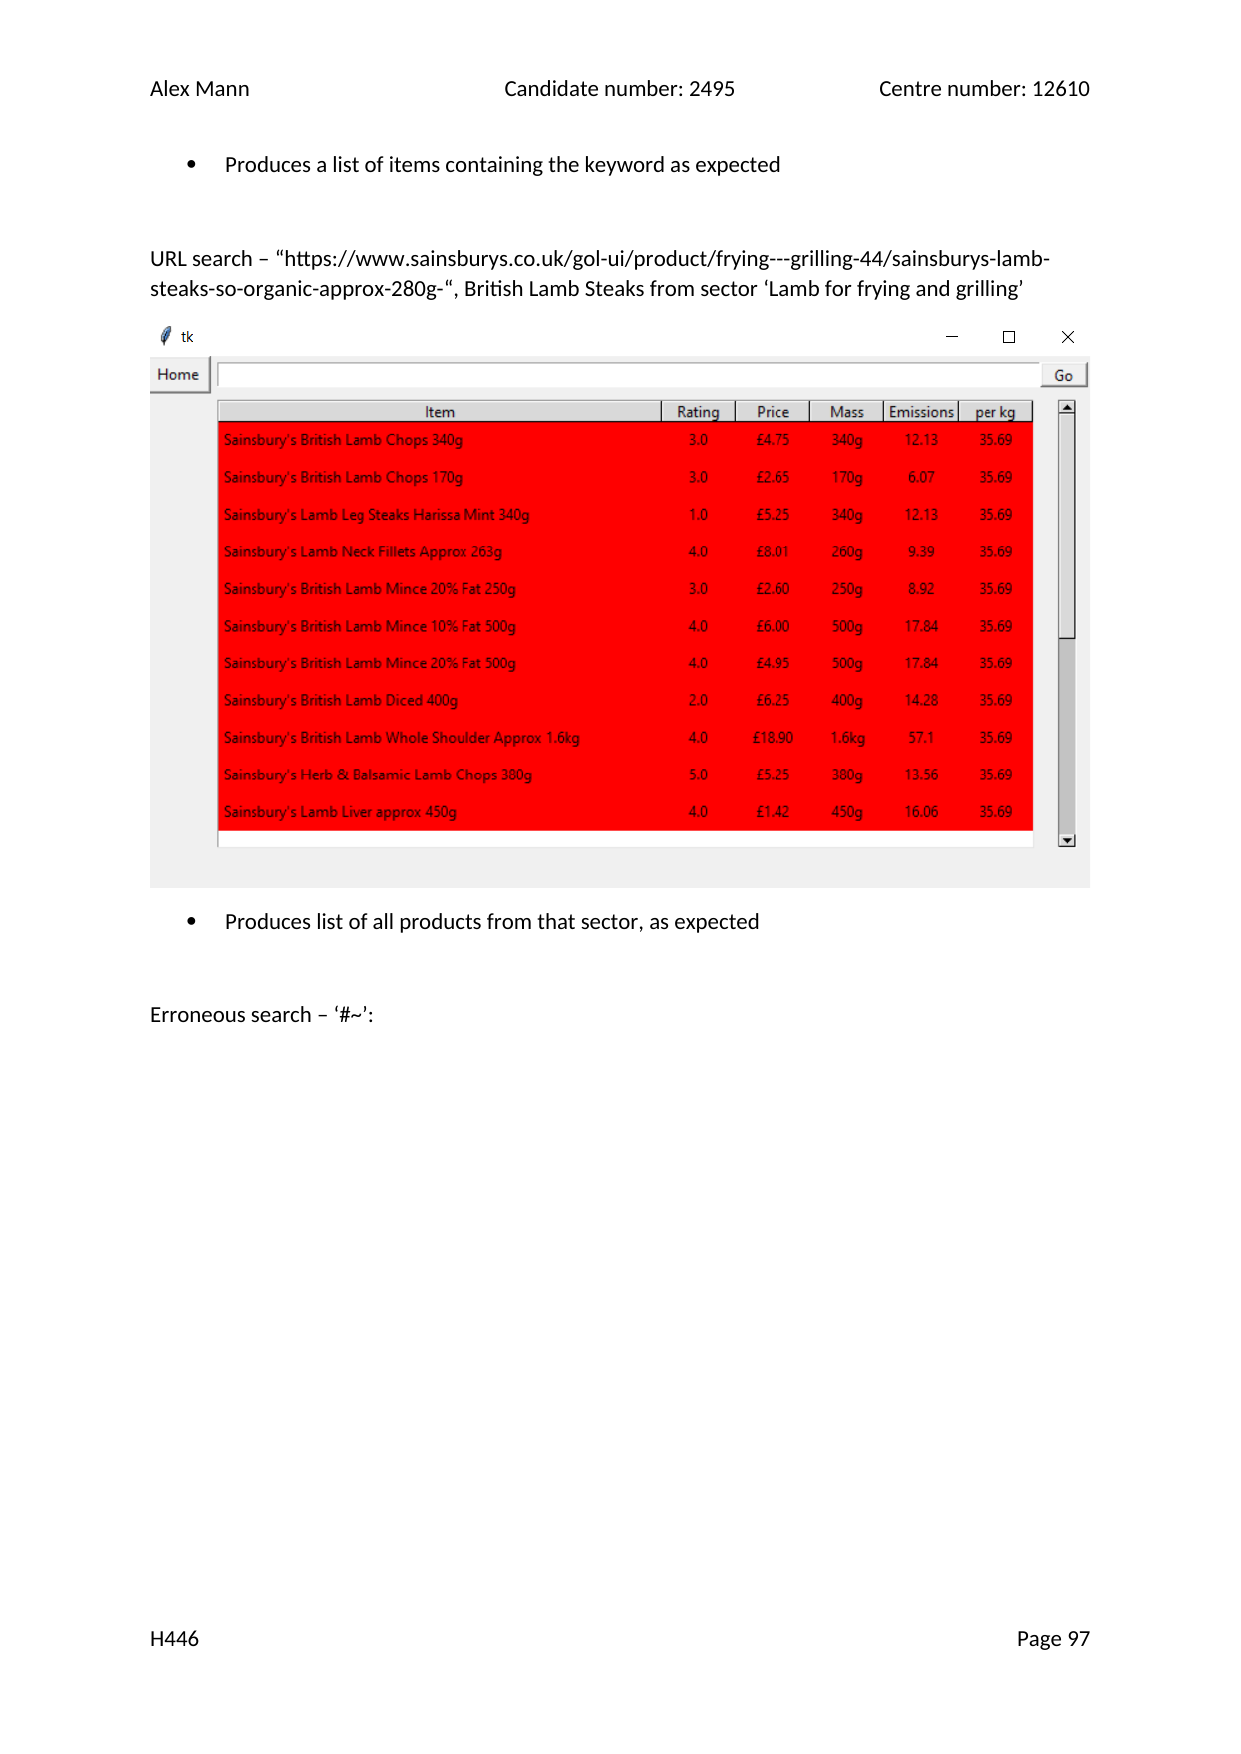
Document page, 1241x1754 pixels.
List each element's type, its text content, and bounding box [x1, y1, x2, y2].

text URL search – “https://www.sainsburys.co.uk/gol-ui/product/frying---grilling-44/sainsburys-lamb-steaks-so-organic-approx-280g-“, British Lamb Steaks from sector ‘Lamb for frying and grilling’ [150, 244, 1090, 302]
picture [150, 320, 1091, 888]
list Produces list of all products from that sector, as expected [187, 907, 1090, 935]
list Produces a list of items containing the keyword as expected [187, 150, 1090, 178]
text Erroneous search – ‘#~’: [150, 1001, 1090, 1028]
